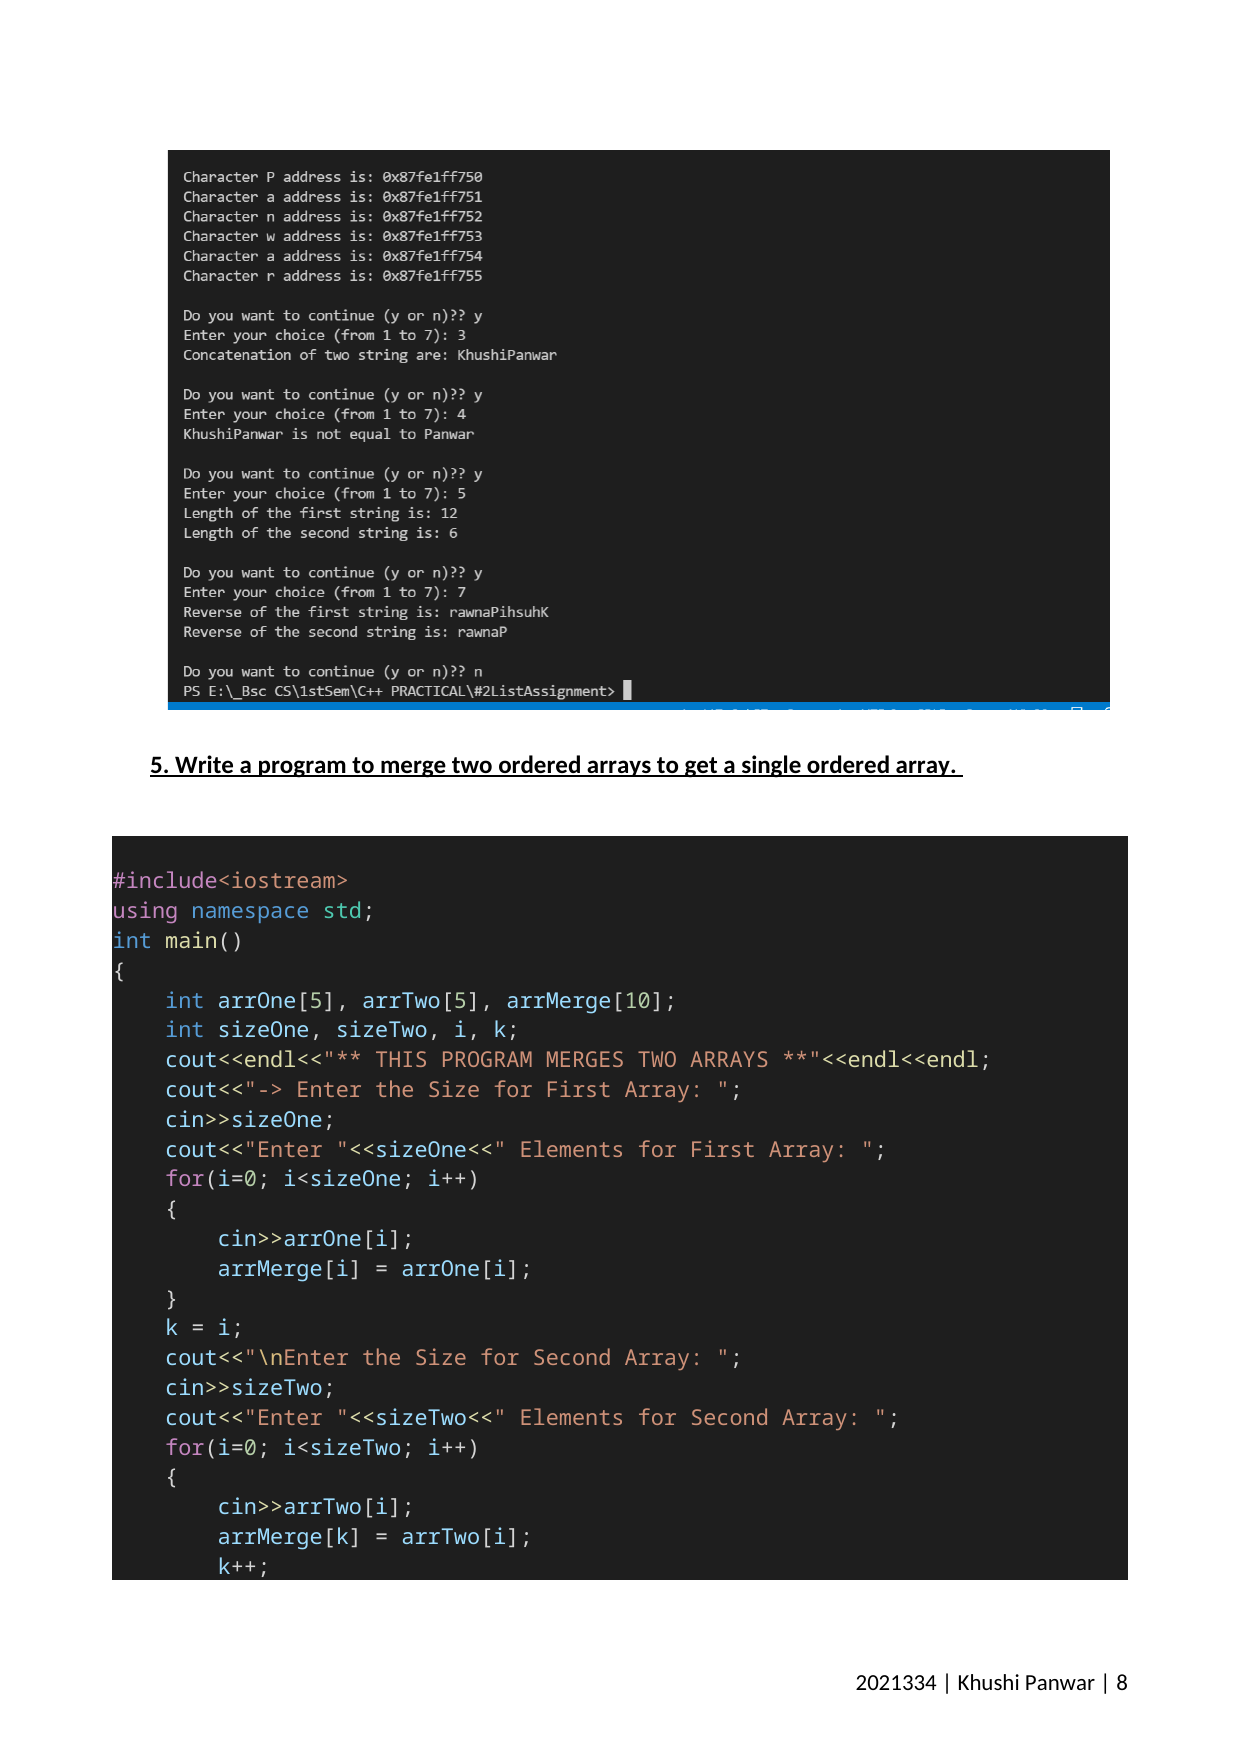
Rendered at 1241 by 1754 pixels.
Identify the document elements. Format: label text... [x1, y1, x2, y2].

text k++; [112, 1551, 1128, 1580]
text cout<<"Enter "<<sizeOne<<" Elements for First Array: "; [112, 1133, 1128, 1163]
text #include<iostream> [112, 865, 1128, 895]
text for(i=0; i<sizeOne; i++) [112, 1163, 1128, 1193]
text arrMerge[k] = arrTwo[i]; [112, 1521, 1128, 1551]
text cout<<"Enter "<<sizeTwo<<" Elements for Second Array: "; [112, 1402, 1128, 1431]
text int sizeOne, sizeTwo, i, k; [112, 1014, 1128, 1044]
text { [112, 1461, 1128, 1491]
text cin>>arrTwo[i]; [112, 1491, 1128, 1521]
text { [112, 955, 1128, 984]
text } [112, 1282, 1128, 1312]
text cout<<"-> Enter the Size for First Array: "; [112, 1074, 1128, 1104]
text int main() [112, 925, 1128, 955]
text arrMerge[i] = arrOne[i]; [112, 1253, 1128, 1282]
text using namespace std; [112, 895, 1128, 925]
text k = i; [112, 1312, 1128, 1342]
text cout<<endl<<"** THIS PROGRAM MERGES TWO ARRAYS **"<<endl<<endl; [112, 1044, 1128, 1074]
picture [167, 150, 1110, 710]
text cin>>arrOne[i]; [112, 1223, 1128, 1253]
text cin>>sizeTwo; [112, 1372, 1128, 1402]
text for(i=0; i<sizeTwo; i++) [112, 1431, 1128, 1461]
text cout<<"\nEnter the Size for Second Array: "; [112, 1342, 1128, 1372]
text cin>>sizeOne; [112, 1104, 1128, 1133]
list 5. Write a program to merge two ordered arrays to get a single ordered array. [150, 749, 1128, 779]
text { [112, 1193, 1128, 1223]
text int arrOne[5], arrTwo[5], arrMerge[10]; [112, 984, 1128, 1014]
